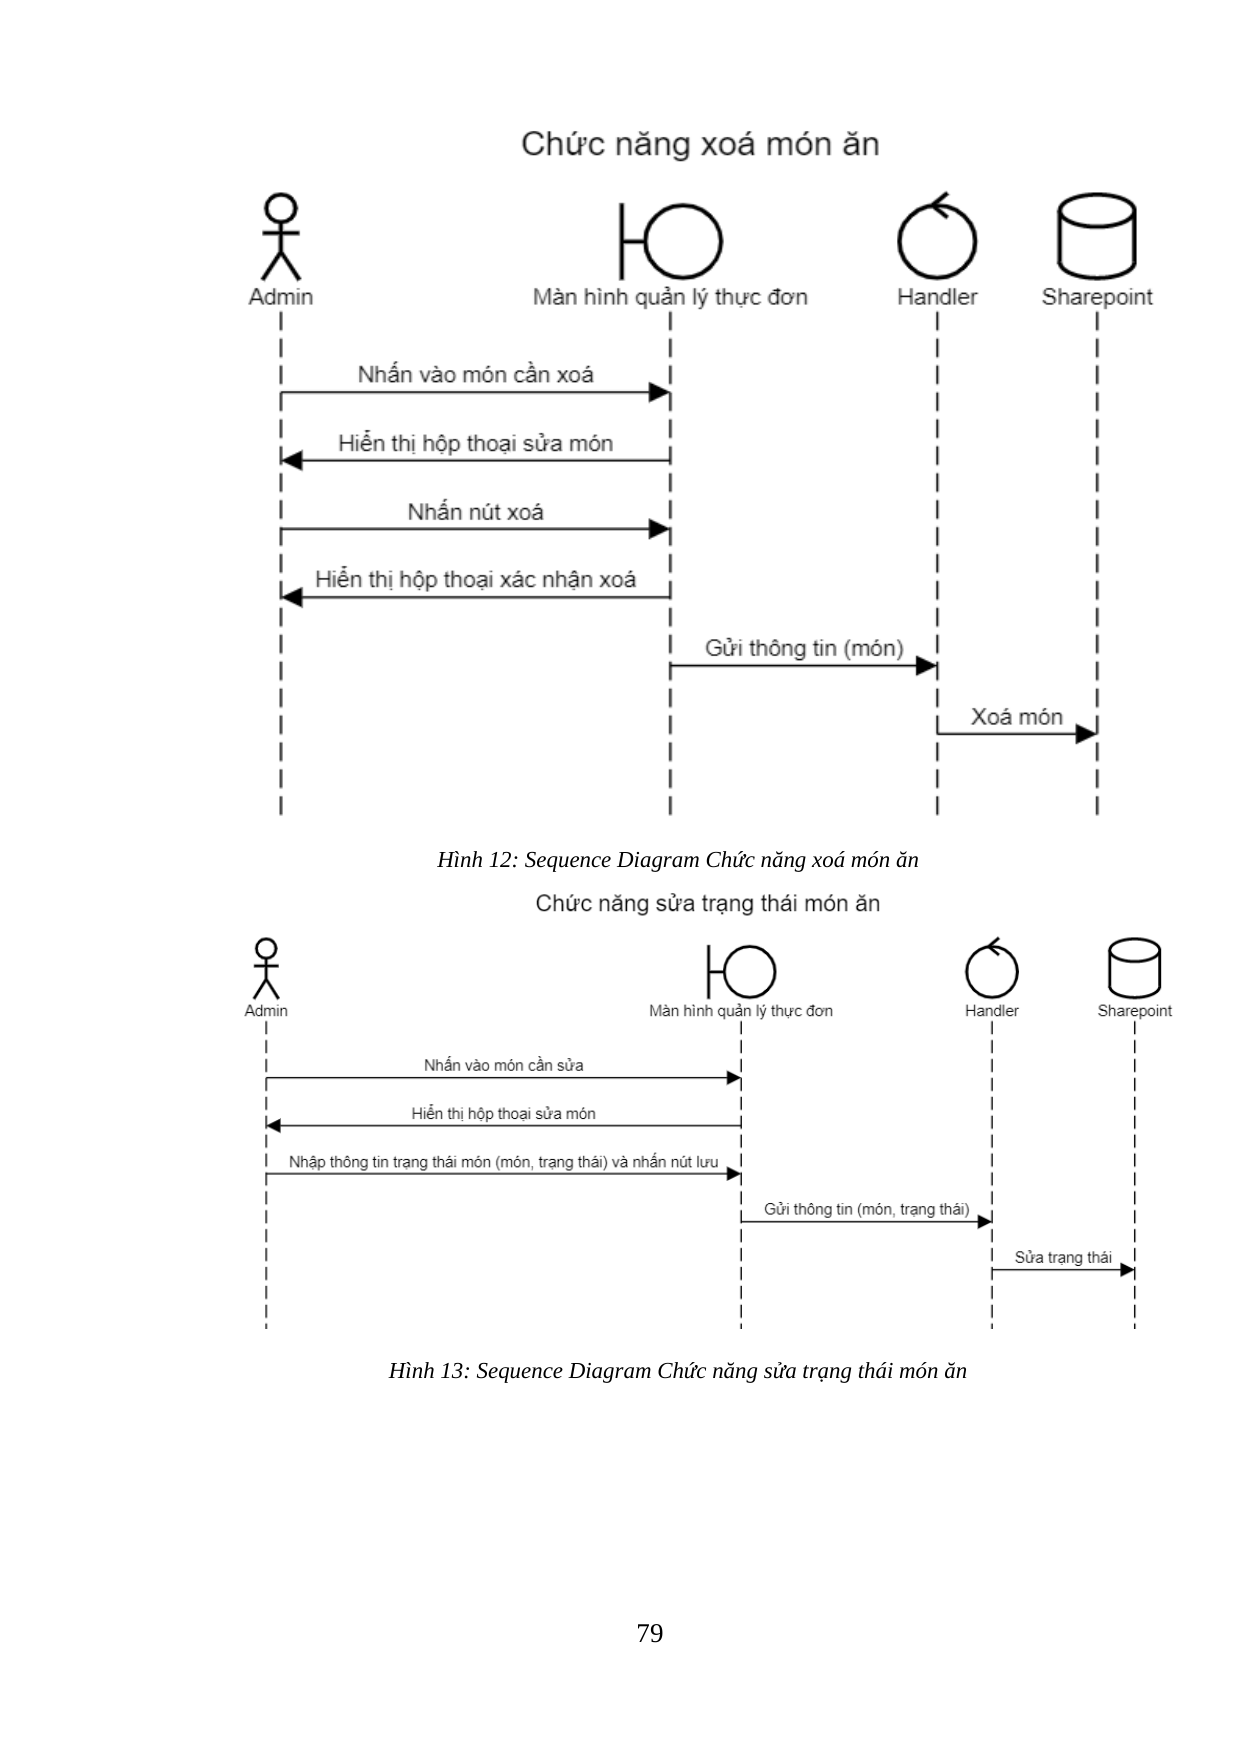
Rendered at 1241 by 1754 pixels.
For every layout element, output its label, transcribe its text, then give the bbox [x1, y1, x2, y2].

picture [236, 118, 1165, 819]
picture [236, 885, 1180, 1329]
